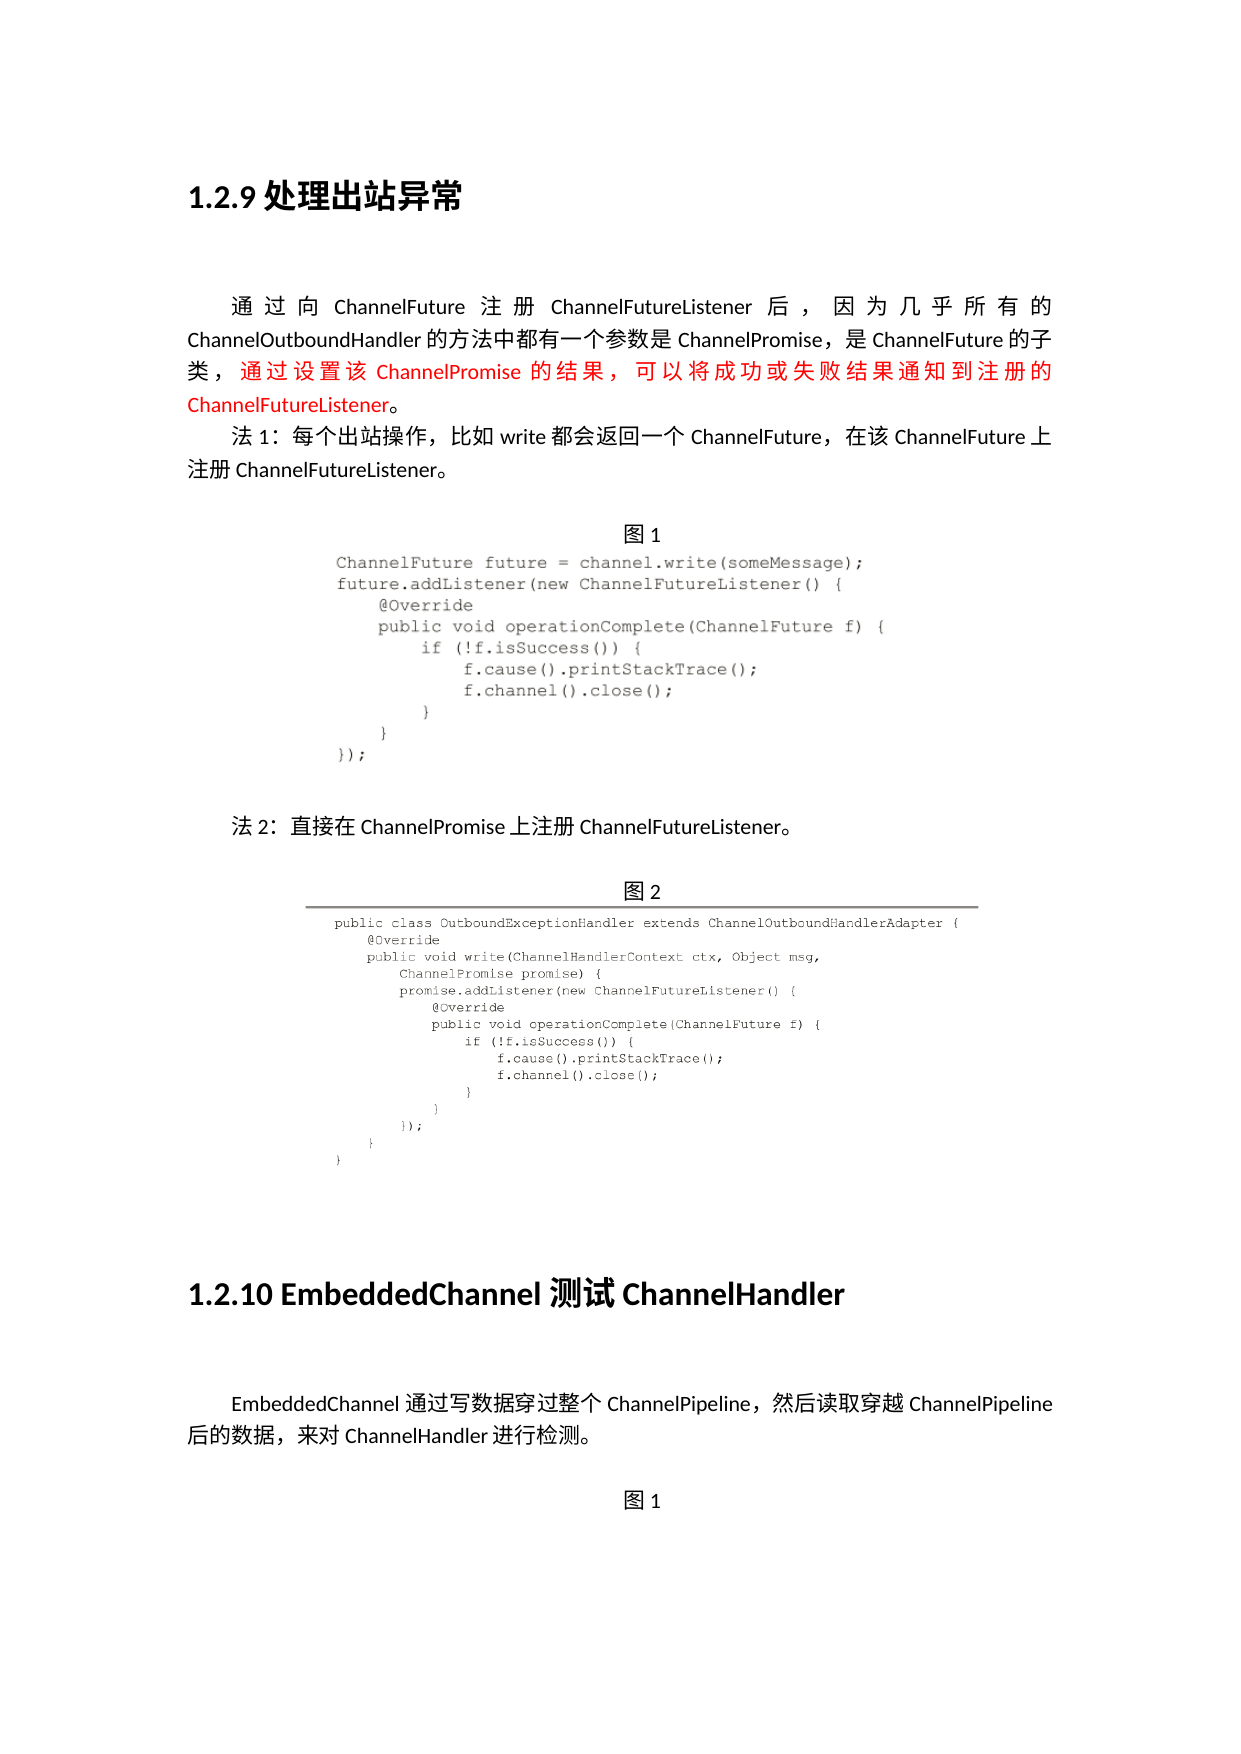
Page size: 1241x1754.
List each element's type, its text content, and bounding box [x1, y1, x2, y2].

list 法1：每个出站操作，比如write都会返回一个ChannelFuture，在该ChannelFuture上注册ChannelFutureListener。 [187, 419, 1053, 484]
list 图2 [187, 874, 1053, 906]
picture [305, 906, 979, 1174]
list 法2：直接在ChannelPromise上注册ChannelFutureListener。 [187, 809, 1053, 841]
picture [318, 548, 966, 771]
subtitle 处理出站异常 [187, 162, 1053, 227]
subtitle EmbeddedChannel 测试ChannelHandler [187, 1258, 1053, 1323]
text EmbeddedChannel 通过写数据穿过整个ChannelPipeline，然后读取穿越ChannelPipeline后的数据，来对ChannelHandler进行检测。 [187, 1385, 1053, 1450]
text 图1 [187, 1483, 1053, 1515]
text 通过向ChannelFuture注册ChannelFutureListener后，因为几乎所有的ChannelOutboundHandler的方法中都有一个参数是ChannelPromise，是ChannelFuture的子类，通过设置该ChannelPromise的结果，可以将成功或失败结果通知到注册的ChannelFutureListener。 [187, 289, 1053, 419]
list 图1 [187, 516, 1053, 549]
